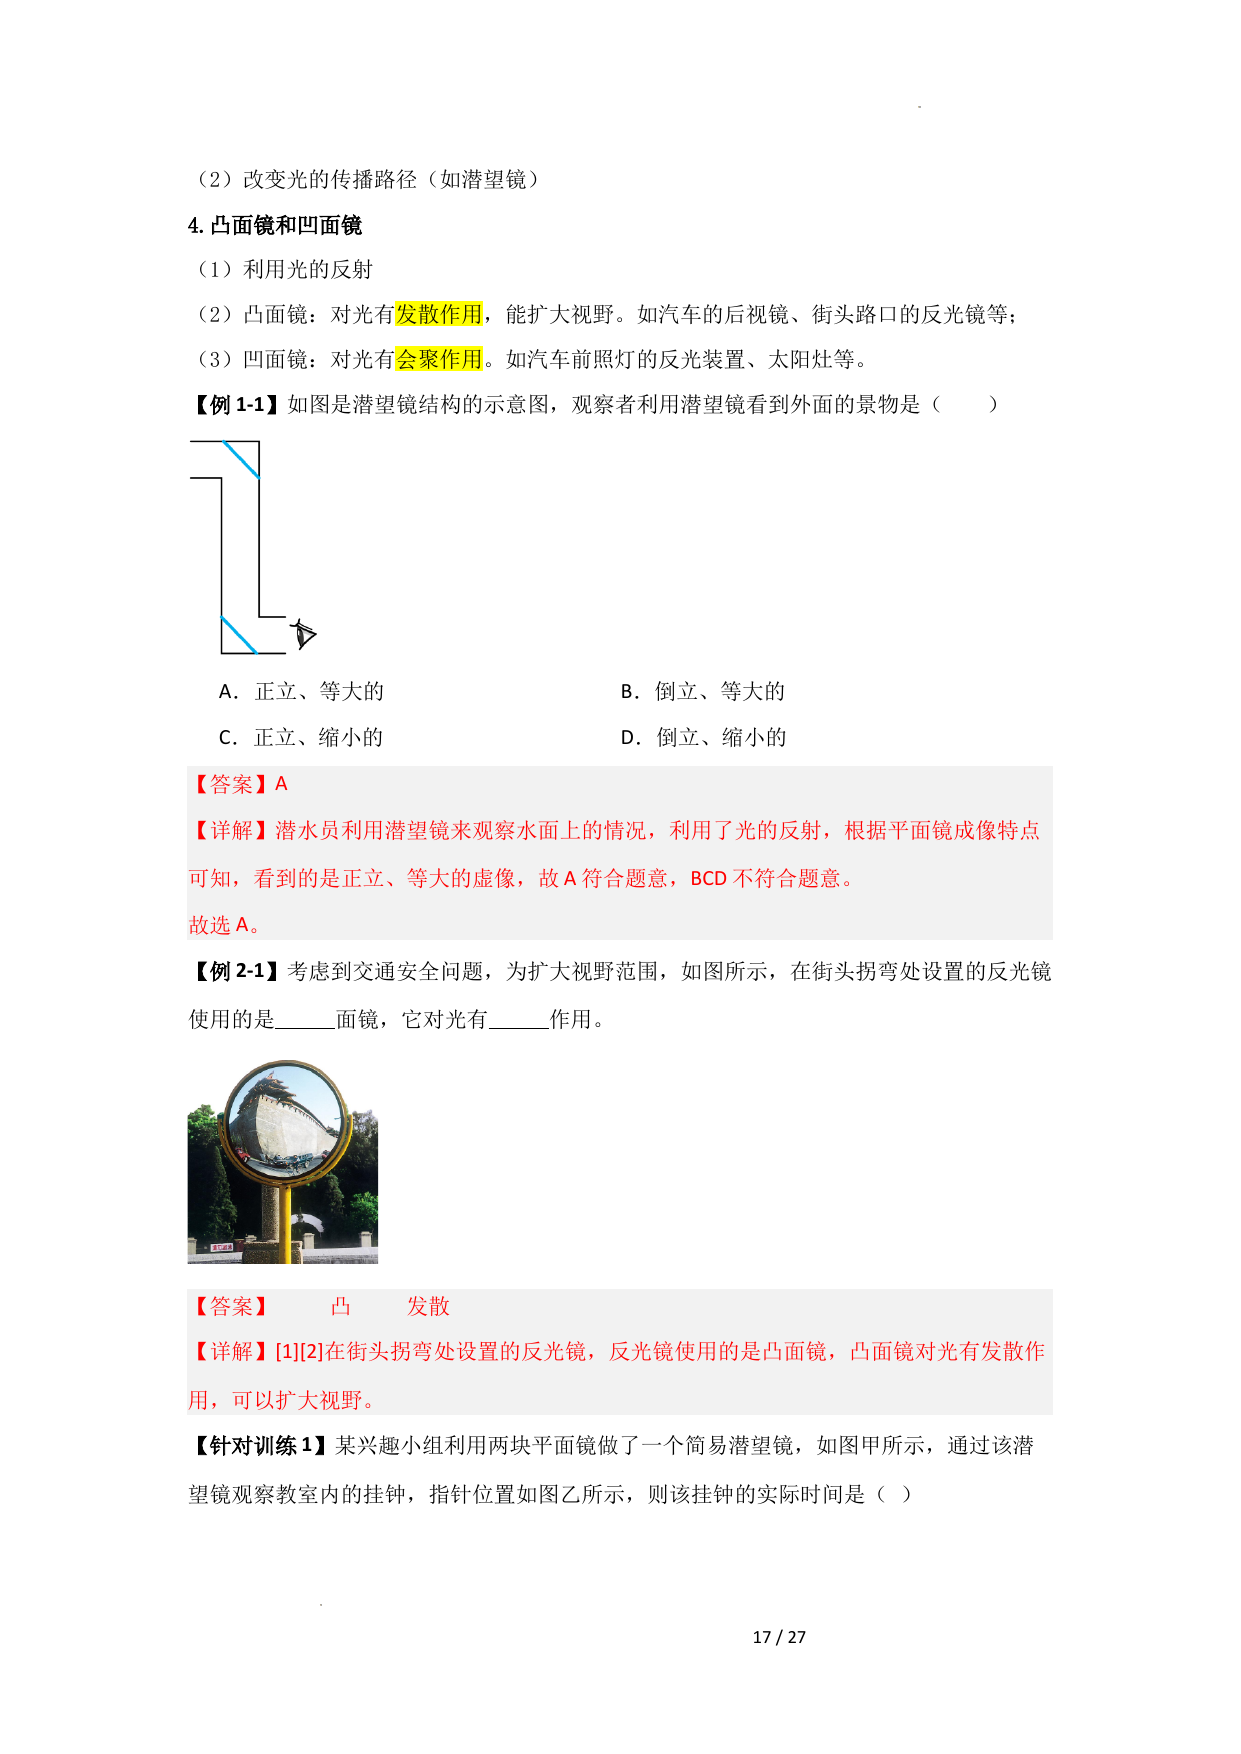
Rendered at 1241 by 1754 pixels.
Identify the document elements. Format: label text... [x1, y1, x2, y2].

text 【例2-1】考虑到交通安全问题，为扩大视野范围，如图所示，在街头拐弯处设置的反光镜使用的是 面镜，它对光有 作用。 [187, 953, 1053, 1035]
text 故选A。 [187, 907, 1053, 940]
list （2）凸面镜：对光有发散作用，能扩大视野。如汽车的后视镜、街头路口的反光镜等； [187, 297, 1053, 329]
text 【针对训练1】某兴趣小组利用两块平面镜做了一个简易潜望镜，如图甲所示，通过该潜望镜观察教室内的挂钟，指针位置如图乙所示，则该挂钟的实际时间是（ ） [187, 1428, 1053, 1509]
text 【详解】潜水员利用潜望镜来观察水面上的情况，利用了光的反射，根据平面镜成像特点可知，看到的是正立、等大的虚像，故A符合题意，BCD不符合题意。 [187, 812, 1053, 894]
text C．正立、缩小的 D．倒立、缩小的 [219, 720, 1053, 753]
text 【答案】 凸 发散 [187, 1289, 1053, 1321]
text 【例1-1】如图是潜望镜结构的示意图，观察者利用潜望镜看到外面的景物是（ ） [187, 387, 1053, 419]
text 【详解】[1][2]在街头拐弯处设置的反光镜，反光镜使用的是凸面镜，凸面镜对光有发散作用，可以扩大视野。 [187, 1334, 1053, 1415]
picture [187, 437, 319, 657]
list （3）凹面镜：对光有会聚作用。如汽车前照灯的反光装置、太阳灶等。 [187, 342, 1053, 374]
list （2）改变光的传播路径（如潜望镜） [187, 162, 1053, 194]
list （1）利用光的反射 [187, 252, 1053, 284]
text 【答案】A [187, 766, 1053, 799]
picture [187, 1060, 379, 1264]
text A．正立、等大的 B．倒立、等大的 [219, 674, 1053, 706]
list 4.凸面镜和凹面镜 [187, 207, 1053, 239]
